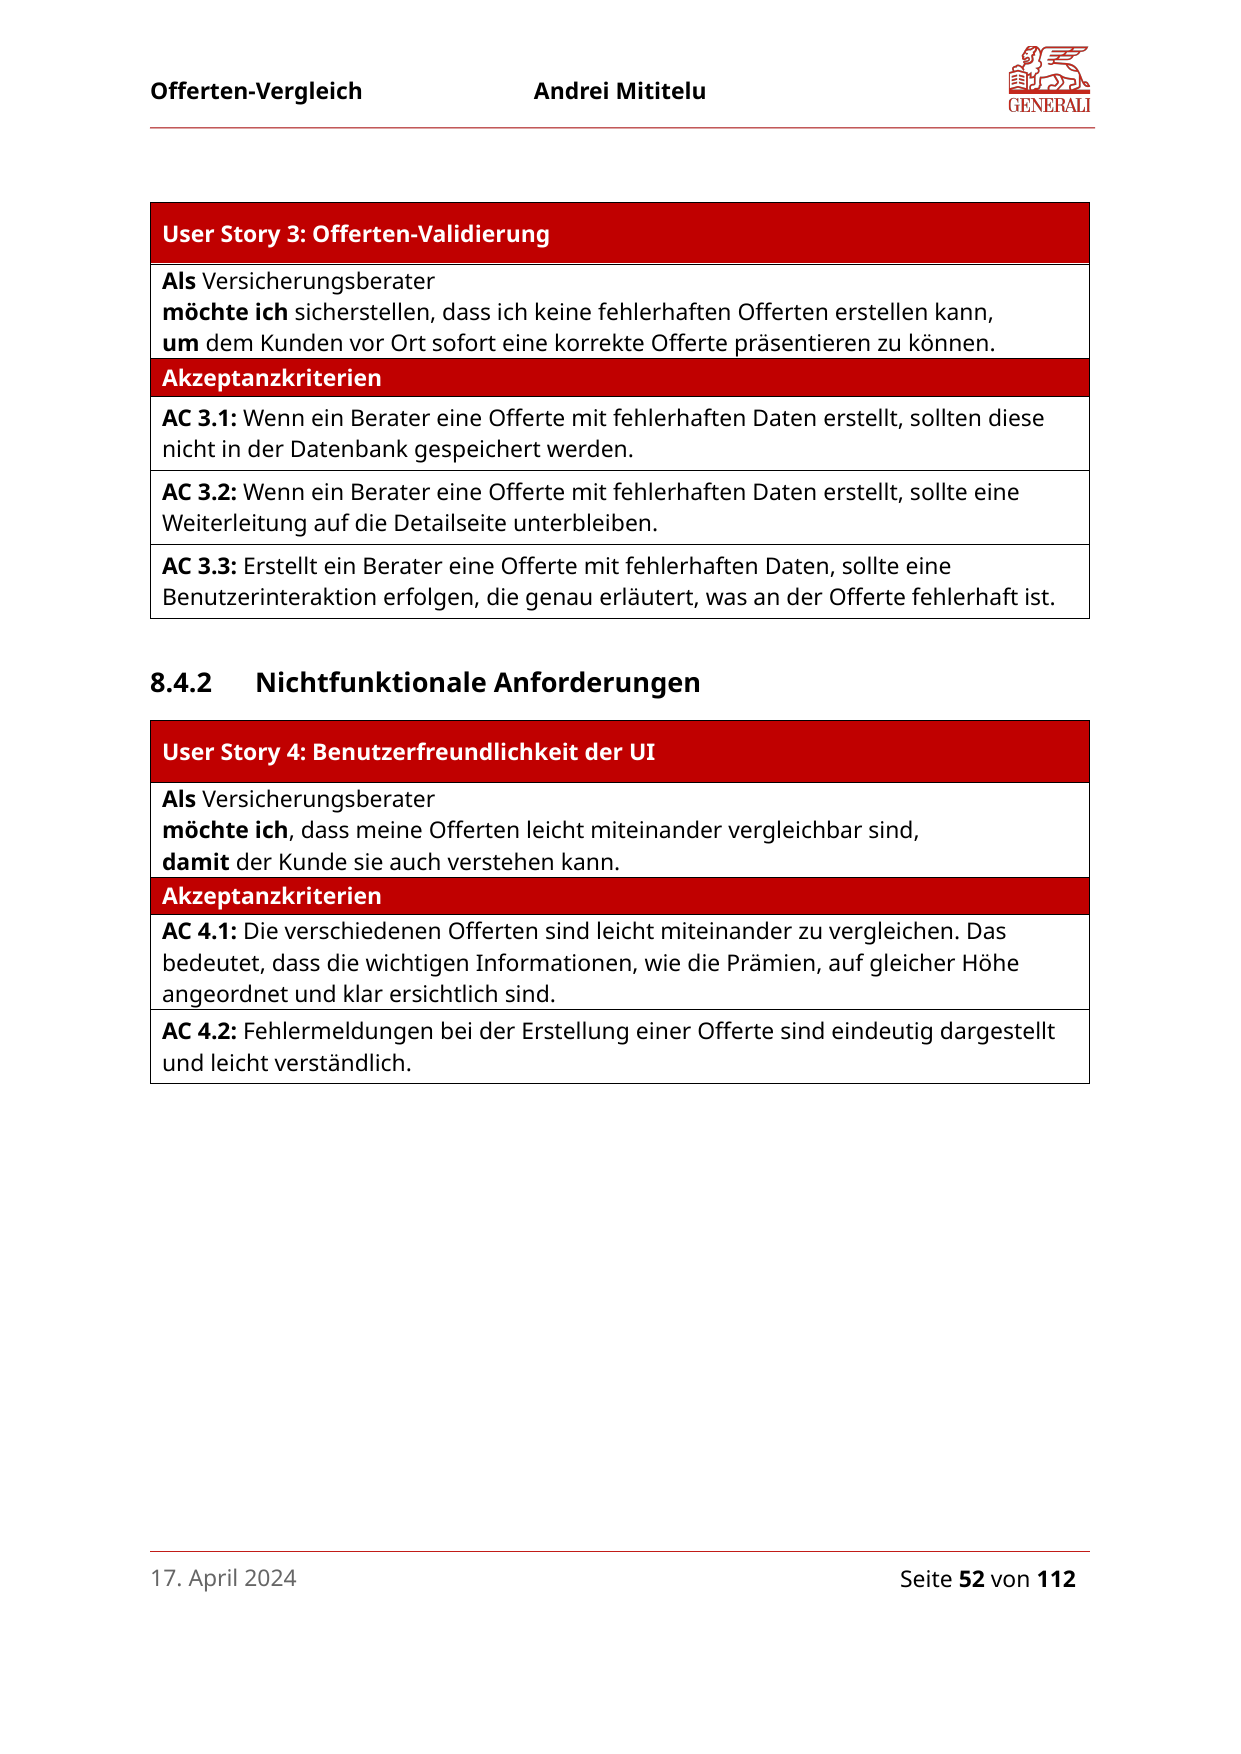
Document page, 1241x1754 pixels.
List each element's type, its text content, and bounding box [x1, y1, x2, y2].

table_header User Story 3: Offerten-Validierung [151, 203, 1089, 263]
subtitle Nichtfunktionale Anforderungen [150, 664, 1090, 701]
table_cell Akzeptanzkriterien [151, 878, 1089, 914]
table_cell AC 3.2: Wenn ein Berater eine Offerte mit fehlerhaften Daten erstellt, sollte eine Weiterleitung auf die Detailseite unterbleiben. [151, 471, 1089, 544]
table_cell AC 4.1: Die verschiedenen Offerten sind leicht miteinander zu vergleichen. Das bedeutet, dass die wichtigen Informationen, wie die Prämien, auf gleicher Höhe angeordnet und klar ersichtlich sind. [151, 915, 1089, 1009]
table_cell AC 3.1: Wenn ein Berater eine Offerte mit fehlerhaften Daten erstellt, sollten diese nicht in der Datenbank gespeichert werden. [151, 397, 1089, 470]
table_cell AC 3.3: Erstellt ein Berater eine Offerte mit fehlerhaften Daten, sollte eine Benutzerinteraktion erfolgen, die genau erläutert, was an der Offerte fehlerhaft ist. [151, 545, 1089, 618]
picture [1008, 46, 1091, 112]
table_cell Als Versicherungsberater möchte ich, dass meine Offerten leicht miteinander vergleichbar sind, damit der Kunde sie auch verstehen kann. [151, 783, 1089, 877]
table_header User Story 4: Benutzerfreundlichkeit der UI [151, 721, 1089, 782]
table_cell Als Versicherungsberater möchte ich sicherstellen, dass ich keine fehlerhaften Offerten erstellen kann, um dem Kunden vor Ort sofort eine korrekte Offerte präsentieren zu können. [151, 265, 1089, 358]
table_cell AC 4.2: Fehlermeldungen bei der Erstellung einer Offerte sind eindeutig dargestellt und leicht verständlich. [151, 1010, 1089, 1083]
table_cell Akzeptanzkriterien [151, 359, 1089, 396]
